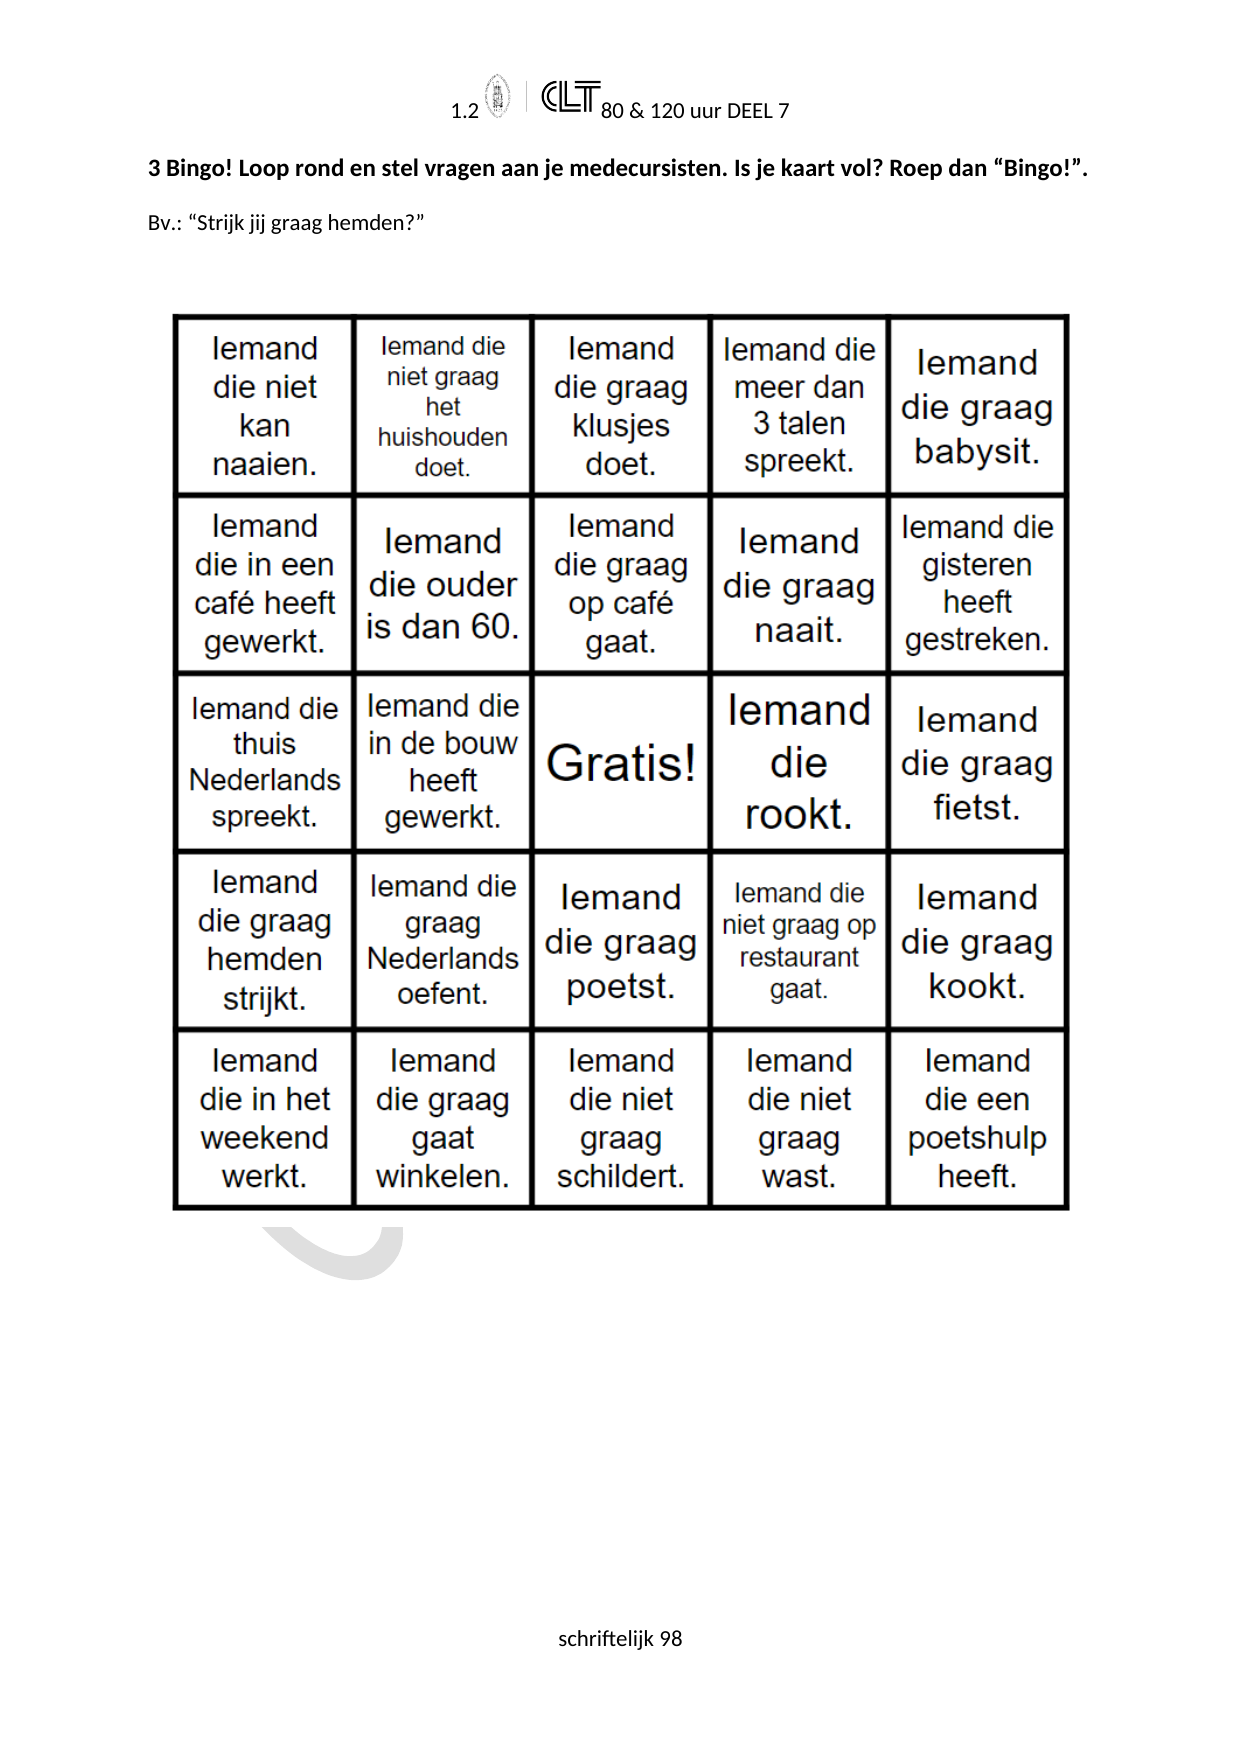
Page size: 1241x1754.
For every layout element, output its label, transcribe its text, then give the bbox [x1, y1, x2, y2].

picture [484, 73, 601, 119]
picture [147, 309, 1093, 1227]
text 3 Bingo! Loop rond en stel vragen aan je medecursisten. Is je kaart vol? Roep dan “Bingo!”. [148, 152, 1092, 182]
text Bv.: “Strijk jij graag hemden?” [148, 208, 1092, 236]
